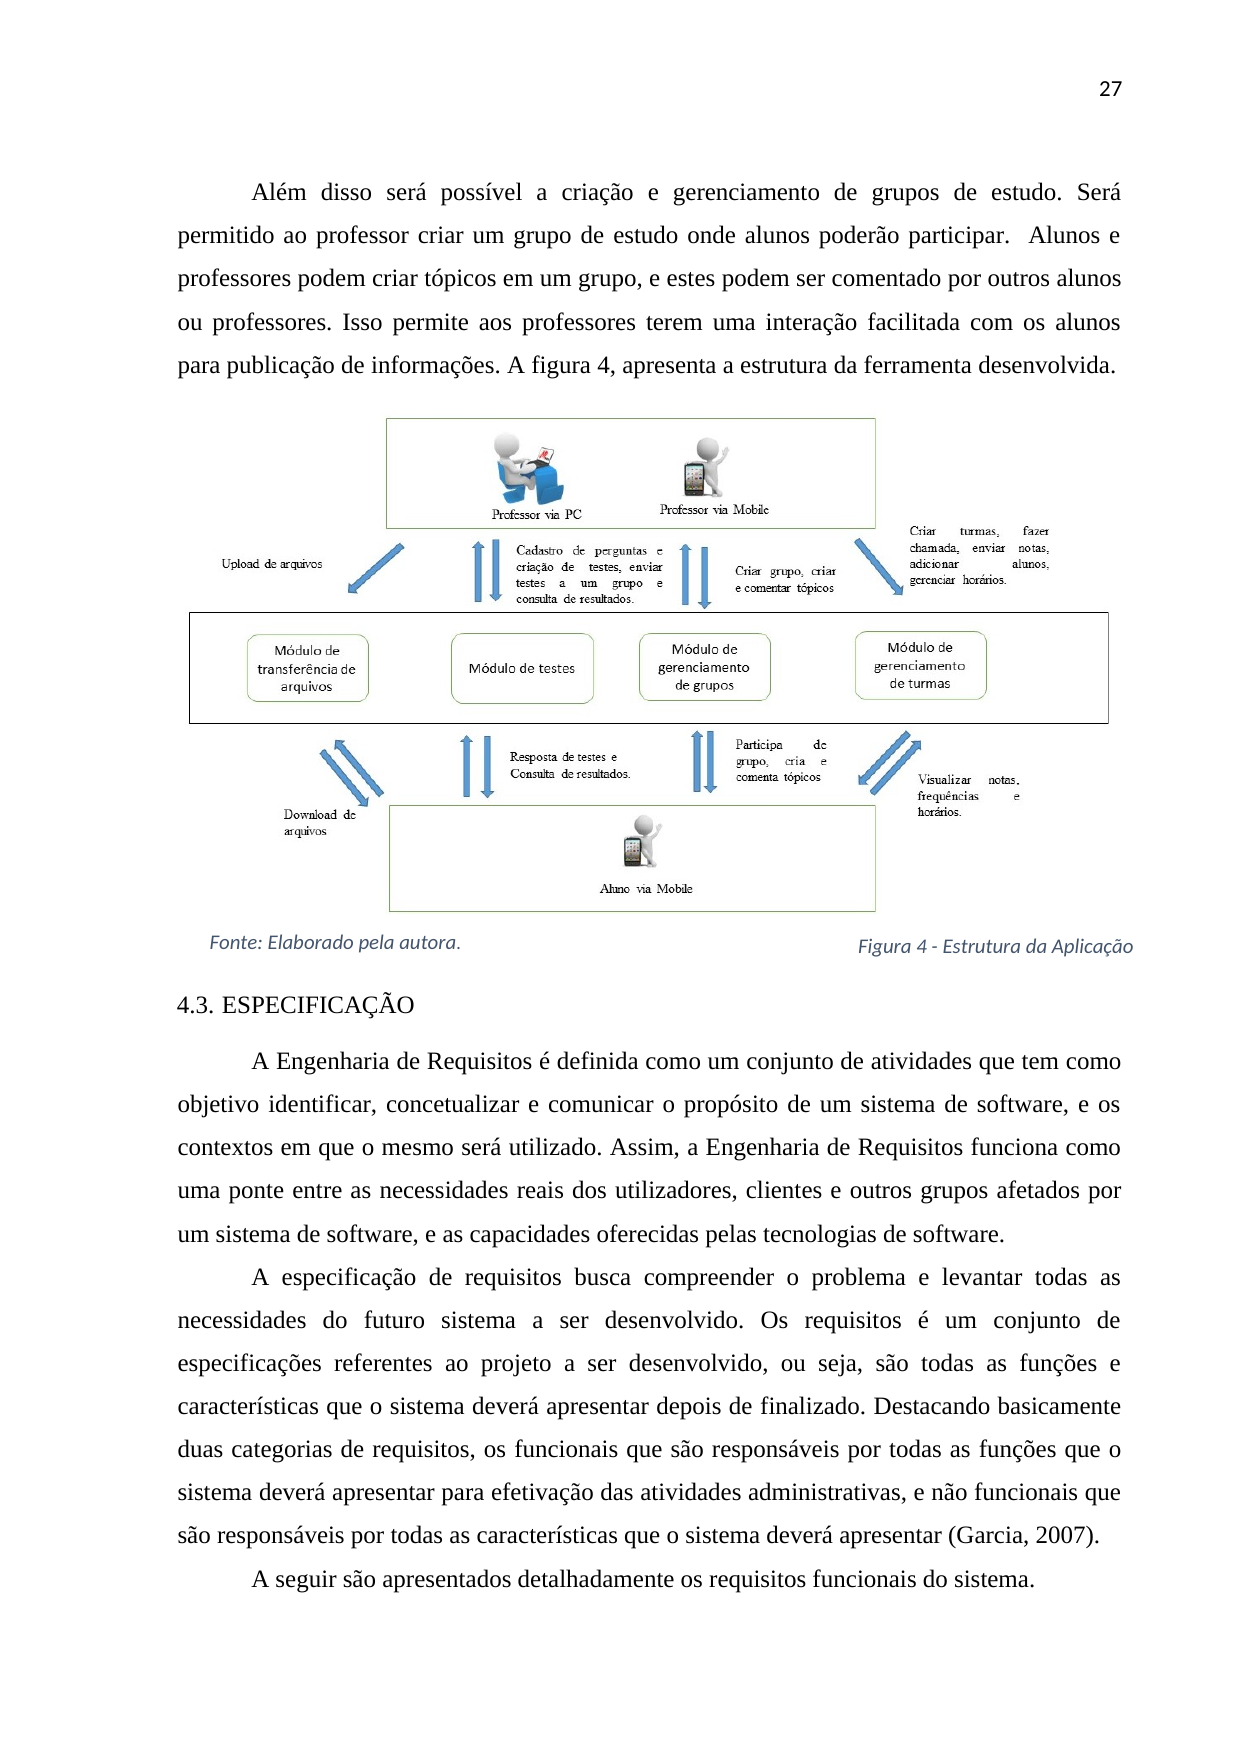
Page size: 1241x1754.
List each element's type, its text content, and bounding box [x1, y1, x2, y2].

subtitle ESPECIFICAÇÃO [177, 990, 1122, 1019]
picture [178, 410, 1118, 915]
text A seguir são apresentados detalhadamente os requisitos funcionais do sistema. [177, 1564, 1122, 1592]
text A especificação de requisitos busca compreender o problema e levantar todas as necessidades do futuro sistema a ser desenvolvido. Os requisitos é um conjunto de especificações referentes ao projeto a ser desenvolvido, ou seja, são todas as funções e características que o sistema deverá apresentar depois de finalizado. Destacando basicamente duas categorias de requisitos, os funcionais que são responsáveis por todas as funções que o sistema deverá apresentar para efetivação das atividades administrativas, e não funcionais que são responsáveis por todas as características que o sistema deverá apresentar (Garcia, 2007). [177, 1262, 1122, 1549]
text Além disso será possível a criação e gerenciamento de grupos de estudo. Será permitido ao professor criar um grupo de estudo onde alunos poderão participar. Alunos e professores podem criar tópicos em um grupo, e estes podem ser comentado por outros alunos ou professores. Isso permite aos professores terem uma interação facilitada com os alunos para publicação de informações. A figura 4, apresenta a estrutura da ferramenta desenvolvida. [177, 177, 1122, 378]
text A Engenharia de Requisitos é definida como um conjunto de atividades que tem como objetivo identificar, concetualizar e comunicar o propósito de um sistema de software, e os contextos em que o mesmo será utilizado. Assim, a Engenharia de Requisitos funciona como uma ponte entre as necessidades reais dos utilizadores, clientes e outros grupos afetados por um sistema de software, e as capacidades oferecidas pelas tecnologias de software. [177, 1046, 1122, 1247]
